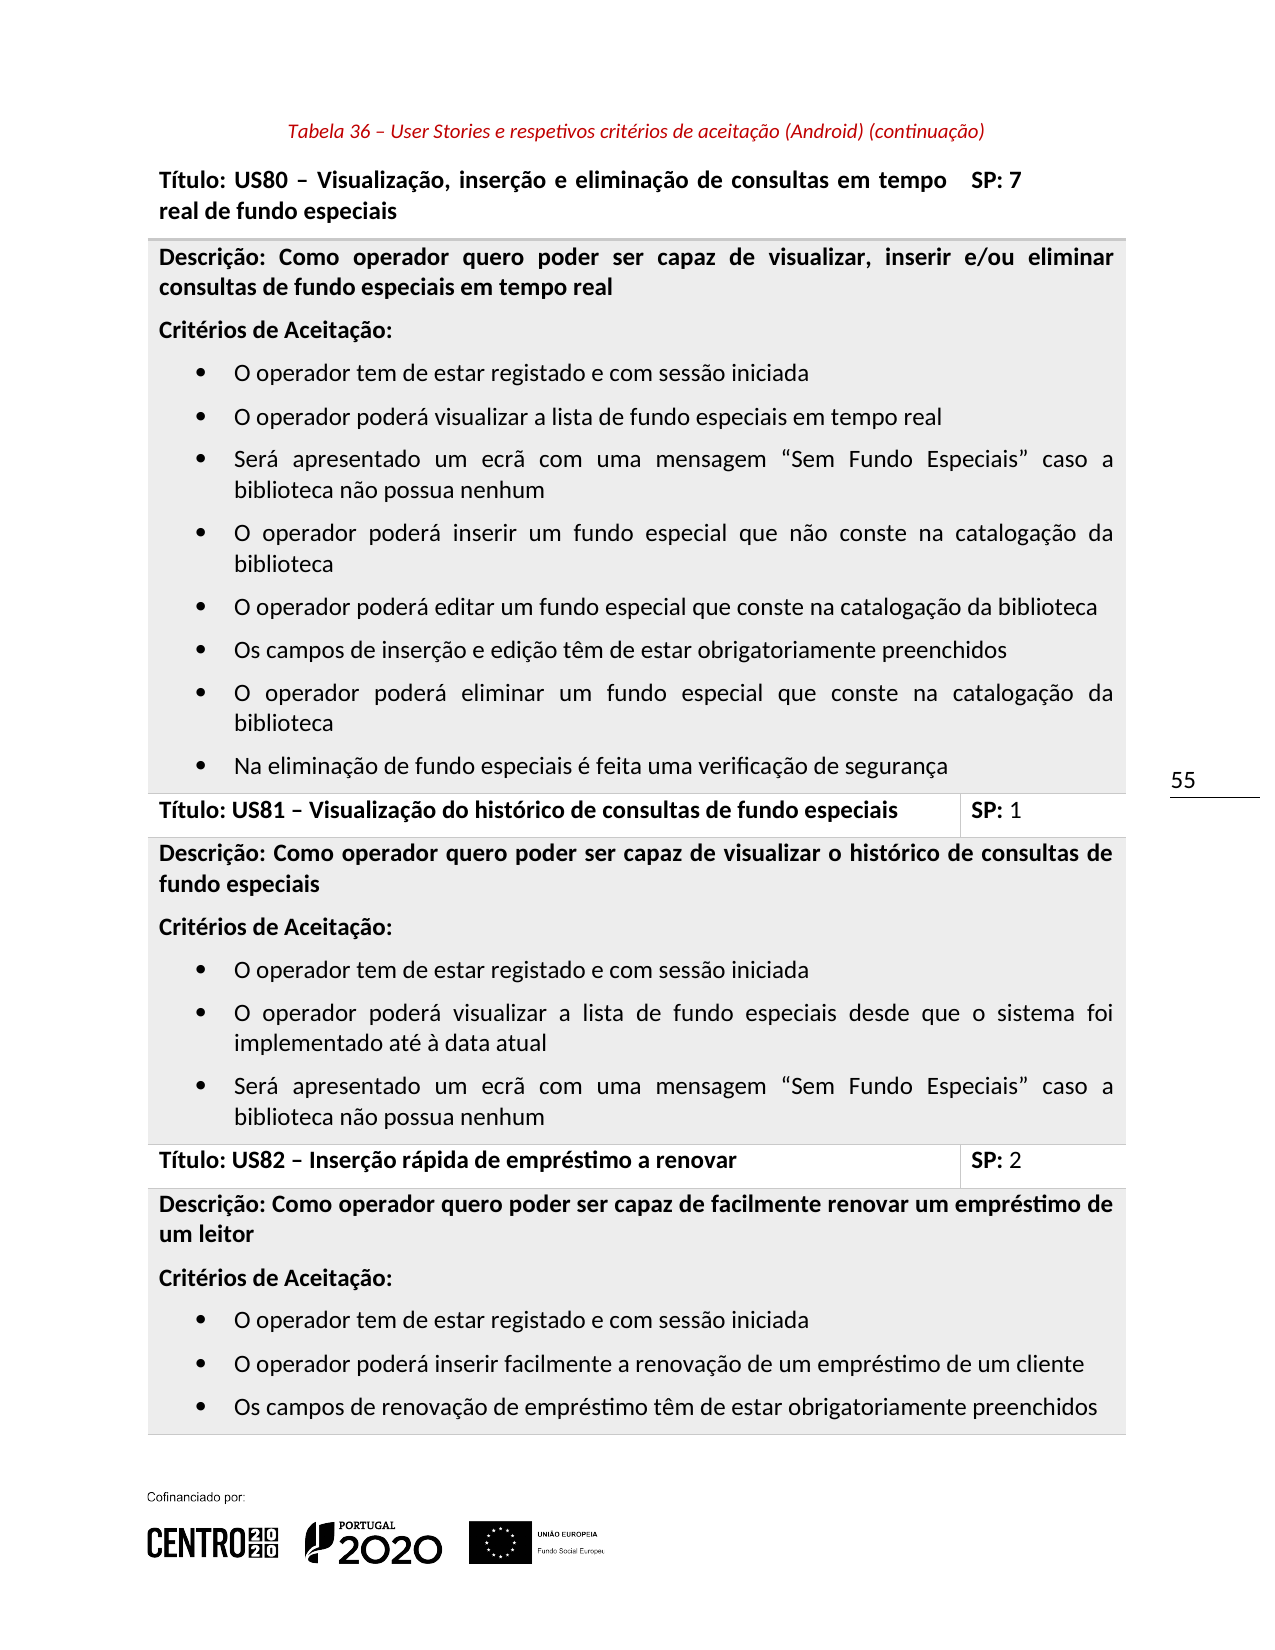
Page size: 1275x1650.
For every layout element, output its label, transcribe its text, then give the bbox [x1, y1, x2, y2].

picture [147, 1492, 605, 1564]
table_cell Descrição: Como operador quero poder ser capaz de visualizar, inserir e/ou eliminar consultas de fundo especiais em tempo real Critérios de Aceitação: O operador tem de estar registado e com sessão iniciada O operador poderá visualizar a lista de fundo especiais em tempo real Será apresentado um ecrã com uma mensagem “Sem Fundo Especiais” caso a biblioteca não possua nenhum O operador poderá inserir um fundo especial que não conste na catalogação da biblioteca O operador poderá editar um fundo especial que conste na catalogação da biblioteca Os campos de inserção e edição têm de estar obrigatoriamente preenchidos O operador poderá eliminar um fundo especial que conste na catalogação da biblioteca Na eliminação de fundo especiais é feita uma verificação de segurança [148, 241, 1126, 793]
table_cell SP: 2 [961, 1145, 1126, 1188]
table_header SP: 7 [960, 164, 1126, 238]
table_cell Descrição: Como operador quero poder ser capaz de visualizar o histórico de consultas de fundo especiais Critérios de Aceitação: O operador tem de estar registado e com sessão iniciada O operador poderá visualizar a lista de fundo especiais desde que o sistema foi implementado até à data atual Será apresentado um ecrã com uma mensagem “Sem Fundo Especiais” caso a biblioteca não possua nenhum [148, 838, 1126, 1144]
table_header Título: US80 – Visualização, inserção e eliminação de consultas em tempo real de fundo especiais [148, 164, 960, 238]
table_cell SP: 1 [961, 794, 1126, 837]
table_cell Título: US81 – Visualização do histórico de consultas de fundo especiais [148, 794, 960, 837]
table_cell Descrição: Como operador quero poder ser capaz de facilmente renovar um empréstimo de um leitor Critérios de Aceitação: O operador tem de estar registado e com sessão iniciada O operador poderá inserir facilmente a renovação de um empréstimo de um cliente Os campos de renovação de empréstimo têm de estar obrigatoriamente preenchidos [148, 1189, 1126, 1434]
text Tabela 36 – User Stories e respetivos critérios de aceitação (Android) (continuação) [148, 118, 1127, 143]
table_cell Título: US82 – Inserção rápida de empréstimo a renovar [148, 1145, 960, 1188]
